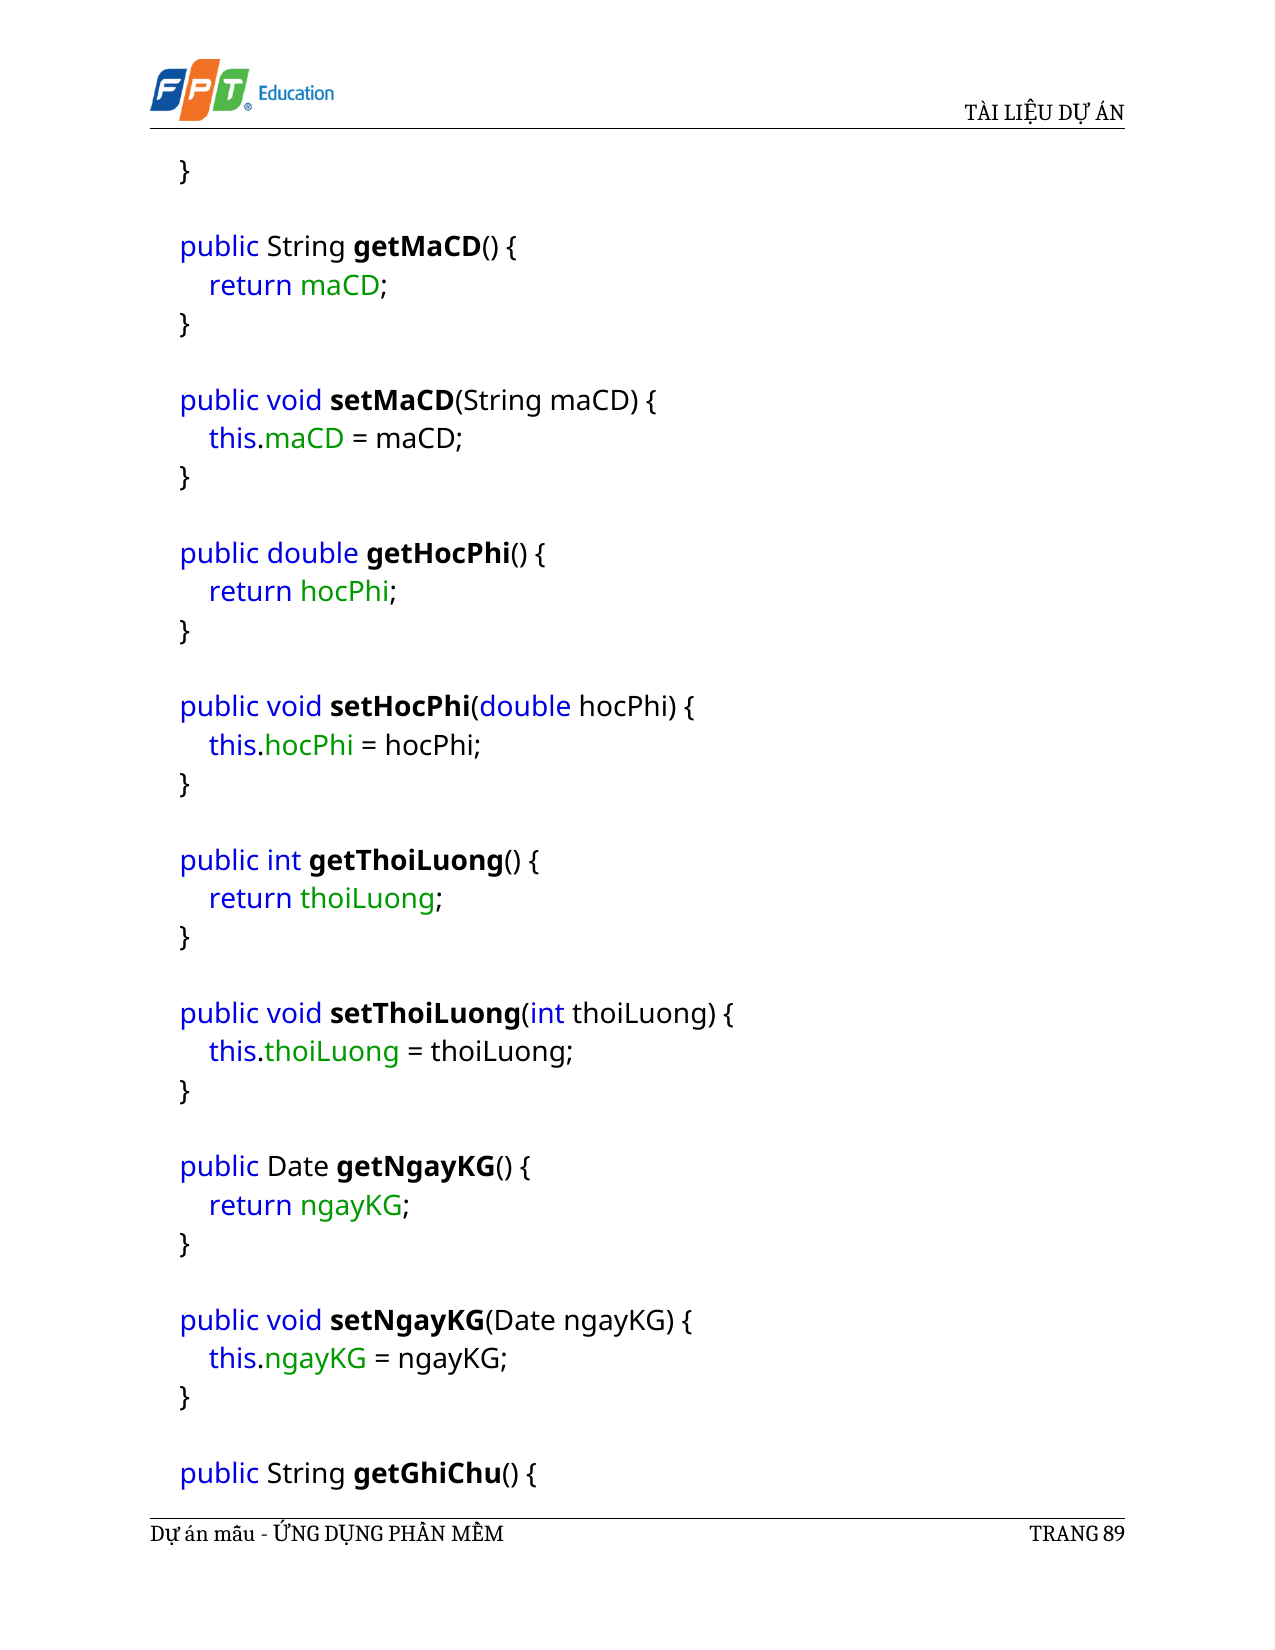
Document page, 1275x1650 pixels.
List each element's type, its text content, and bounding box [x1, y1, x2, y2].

text } [150, 763, 1125, 802]
text return hocPhi; [150, 572, 1125, 610]
text } [150, 150, 1125, 188]
text } [150, 917, 1125, 955]
text } [150, 1377, 1125, 1415]
text return ngayKG; [150, 1185, 1125, 1223]
picture [150, 59, 336, 121]
text public int getThoiLuong() { [150, 840, 1125, 878]
text return thoiLuong; [150, 878, 1125, 917]
text public String getMaCD() { [150, 227, 1125, 265]
text this.thoiLuong = thoiLuong; [150, 1032, 1125, 1070]
text public void setMaCD(String maCD) { [150, 380, 1125, 418]
text public void setNgayKG(Date ngayKG) { [150, 1300, 1125, 1338]
text this.maCD = maCD; [150, 418, 1125, 457]
text public double getHocPhi() { [150, 533, 1125, 572]
text return maCD; [150, 265, 1125, 303]
text } [150, 1070, 1125, 1108]
text public void setHocPhi(double hocPhi) { [150, 687, 1125, 725]
text } [150, 457, 1125, 495]
text public String getGhiChu() { [150, 1453, 1125, 1492]
text public void setThoiLuong(int thoiLuong) { [150, 993, 1125, 1032]
text public Date getNgayKG() { [150, 1147, 1125, 1185]
text } [150, 303, 1125, 342]
text } [150, 1223, 1125, 1262]
text this.hocPhi = hocPhi; [150, 725, 1125, 763]
text this.ngayKG = ngayKG; [150, 1338, 1125, 1377]
text } [150, 610, 1125, 648]
